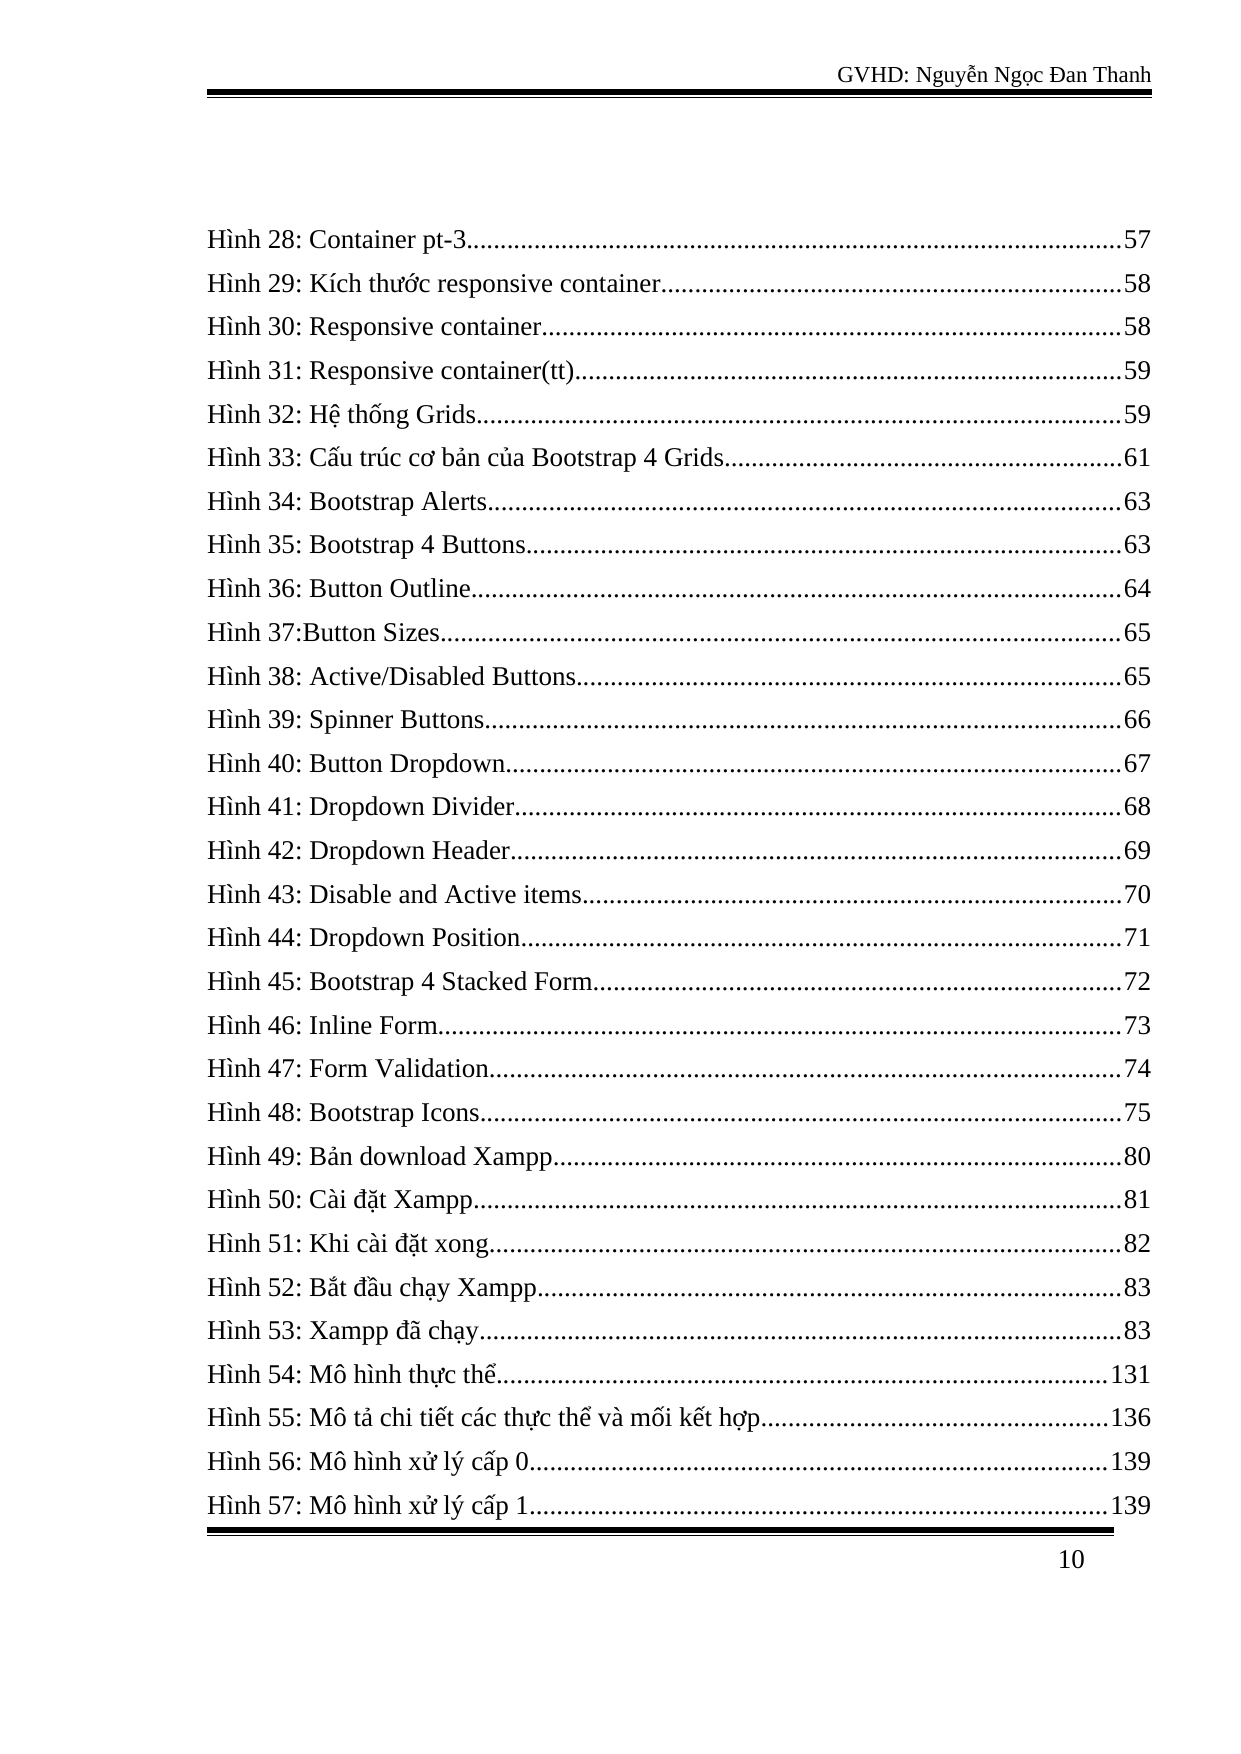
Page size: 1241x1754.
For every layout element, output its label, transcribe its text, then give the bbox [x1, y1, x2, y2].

text Hình 46: Inline Form 73 [207, 1009, 1152, 1040]
text Hình 57: Mô hình xử lý cấp 1 139 [207, 1489, 1152, 1520]
text Hình 51: Khi cài đặt xong 82 [207, 1227, 1152, 1258]
text Hình 45: Bootstrap 4 Stacked Form 72 [207, 965, 1152, 996]
text Hình 40: Button Dropdown 67 [207, 747, 1152, 778]
text Hình 38: Active/Disabled Buttons 65 [207, 659, 1152, 691]
text Hình 30: Responsive container 58 [207, 310, 1152, 342]
text Hình 49: Bản download Xampp 80 [207, 1140, 1152, 1171]
text Hình 32: Hệ thống Grids 59 [207, 398, 1152, 429]
text Hình 55: Mô tả chi tiết các thực thể và mối kết hợp 136 [207, 1402, 1152, 1433]
text Hình 28: Container pt-3 57 [207, 223, 1152, 254]
text Hình 50: Cài đặt Xampp 81 [207, 1183, 1152, 1214]
text Hình 54: Mô hình thực thể 131 [207, 1358, 1152, 1389]
text Hình 53: Xampp đã chạy 83 [207, 1314, 1152, 1345]
text Hình 37:Button Sizes 65 [207, 616, 1152, 647]
text Hình 52: Bắt đầu chạy Xampp 83 [207, 1271, 1152, 1302]
text Hình 35: Bootstrap 4 Buttons 63 [207, 529, 1152, 560]
text Hình 31: Responsive container(tt) 59 [207, 354, 1152, 385]
text Hình 39: Spinner Buttons 66 [207, 703, 1152, 734]
text Hình 48: Bootstrap Icons 75 [207, 1096, 1152, 1127]
text Hình 29: Kích thước responsive container 58 [207, 267, 1152, 298]
text Hình 36: Button Outline 64 [207, 572, 1152, 603]
text Hình 44: Dropdown Position 71 [207, 921, 1152, 953]
text Hình 43: Disable and Active items 70 [207, 878, 1152, 909]
text Hình 47: Form Validation 74 [207, 1052, 1152, 1083]
text Hình 41: Dropdown Divider 68 [207, 791, 1152, 822]
text Hình 33: Cấu trúc cơ bản của Bootstrap 4 Grids 61 [207, 441, 1152, 472]
text Hình 42: Dropdown Header 69 [207, 834, 1152, 865]
text Hình 56: Mô hình xử lý cấp 0 139 [207, 1445, 1152, 1476]
text Hình 34: Bootstrap Alerts 63 [207, 485, 1152, 516]
